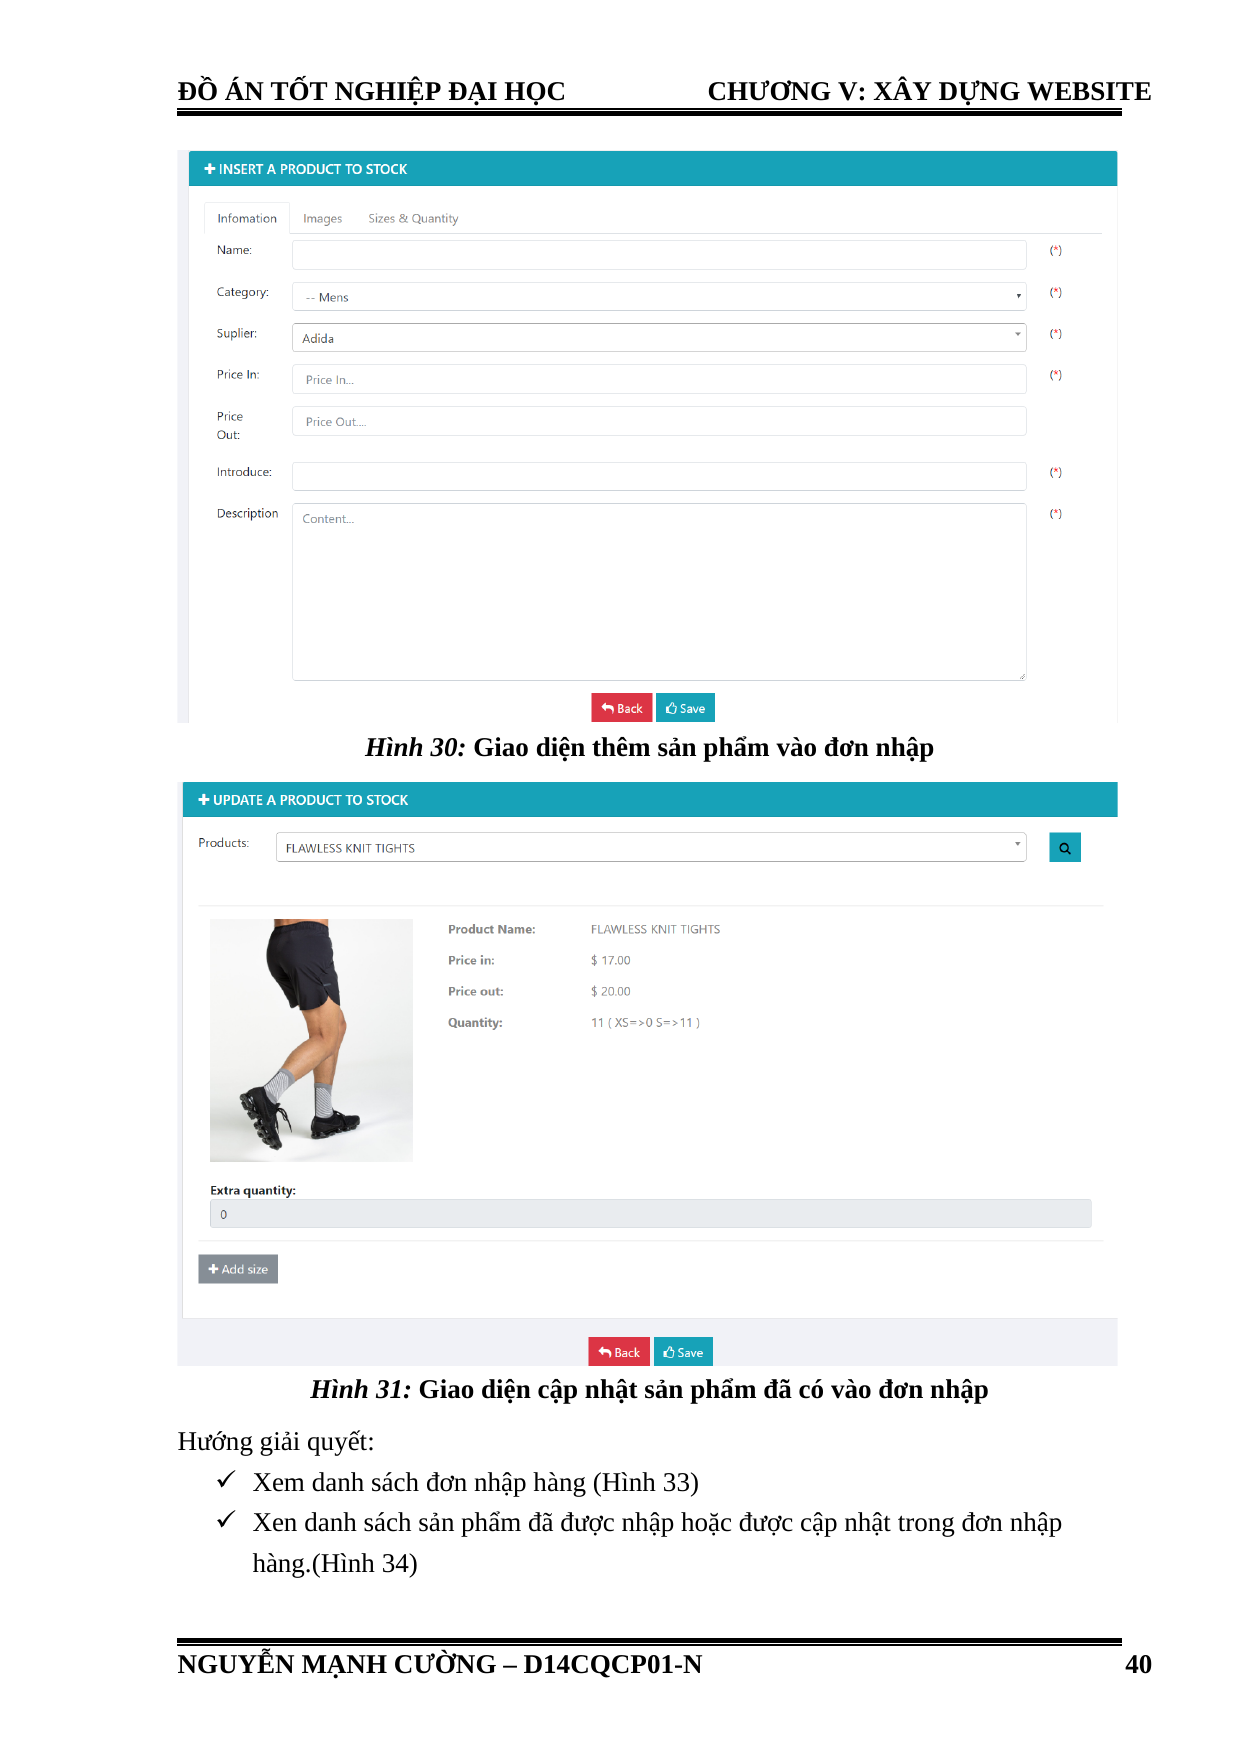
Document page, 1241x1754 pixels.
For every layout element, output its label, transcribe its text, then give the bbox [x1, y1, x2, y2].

picture [177, 150, 1118, 723]
list Xen danh sách sản phẩm đã được nhập hoặc được cập nhật trong đơn nhập hàng.(Hình 34) [215, 1506, 1122, 1578]
picture [177, 782, 1118, 1366]
text Hướng giải quyết: [177, 1425, 1122, 1457]
list Xem danh sách đơn nhập hàng (Hình 33) [215, 1466, 1122, 1497]
